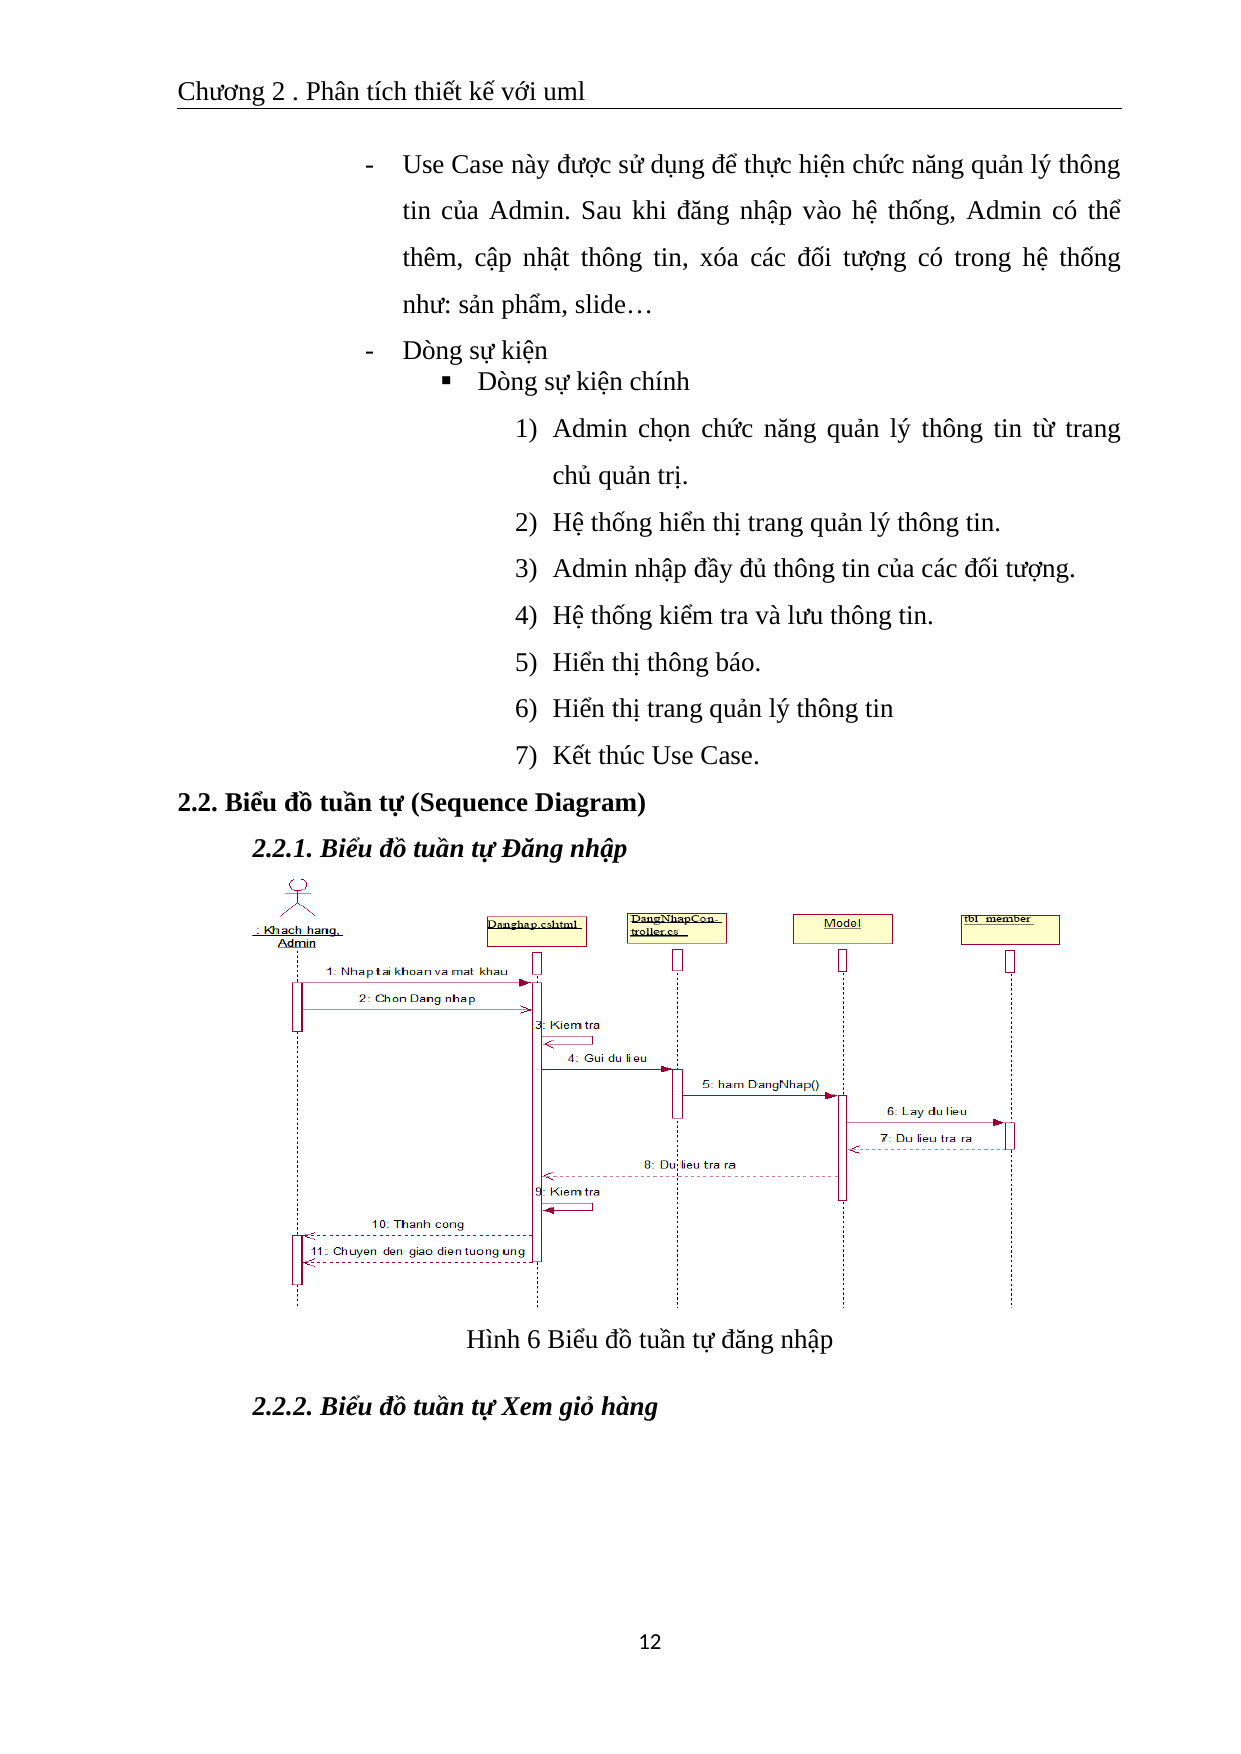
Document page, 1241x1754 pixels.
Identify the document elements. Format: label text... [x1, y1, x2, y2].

list Admin nhập đầy đủ thông tin của các đối tượng. [515, 552, 1122, 583]
list Hiển thị thông báo. [515, 646, 1122, 677]
list Use Case này được sử dụng để thực hiện chức năng quản lý thông tin của Admin. Sau khi đăng nhập vào hệ thống, Admin có thể thêm, cập nhật thông tin, xóa các đối tượng có trong hệ thống như: sản phẩm, slide… [365, 148, 1122, 319]
list Dòng sự kiện [365, 334, 1122, 366]
list Hệ thống kiểm tra và lưu thông tin. [515, 599, 1122, 630]
list Admin chọn chức năng quản lý thông tin từ trang chủ quản trị. [515, 412, 1122, 490]
picture [252, 879, 1060, 1308]
list Hệ thống hiển thị trang quản lý thông tin. [515, 506, 1122, 537]
text Biểu đồ tuần tự Xem giỏ hàng [252, 1390, 1122, 1421]
list Dòng sự kiện chính [440, 366, 1122, 397]
list Hiển thị trang quản lý thông tin [515, 692, 1122, 723]
list Kết thúc Use Case. [515, 739, 1122, 770]
text Biểu đồ tuần tự Đăng nhập [252, 832, 1122, 863]
text Biểu đồ tuần tự (Sequence Diagram) [177, 786, 1122, 817]
